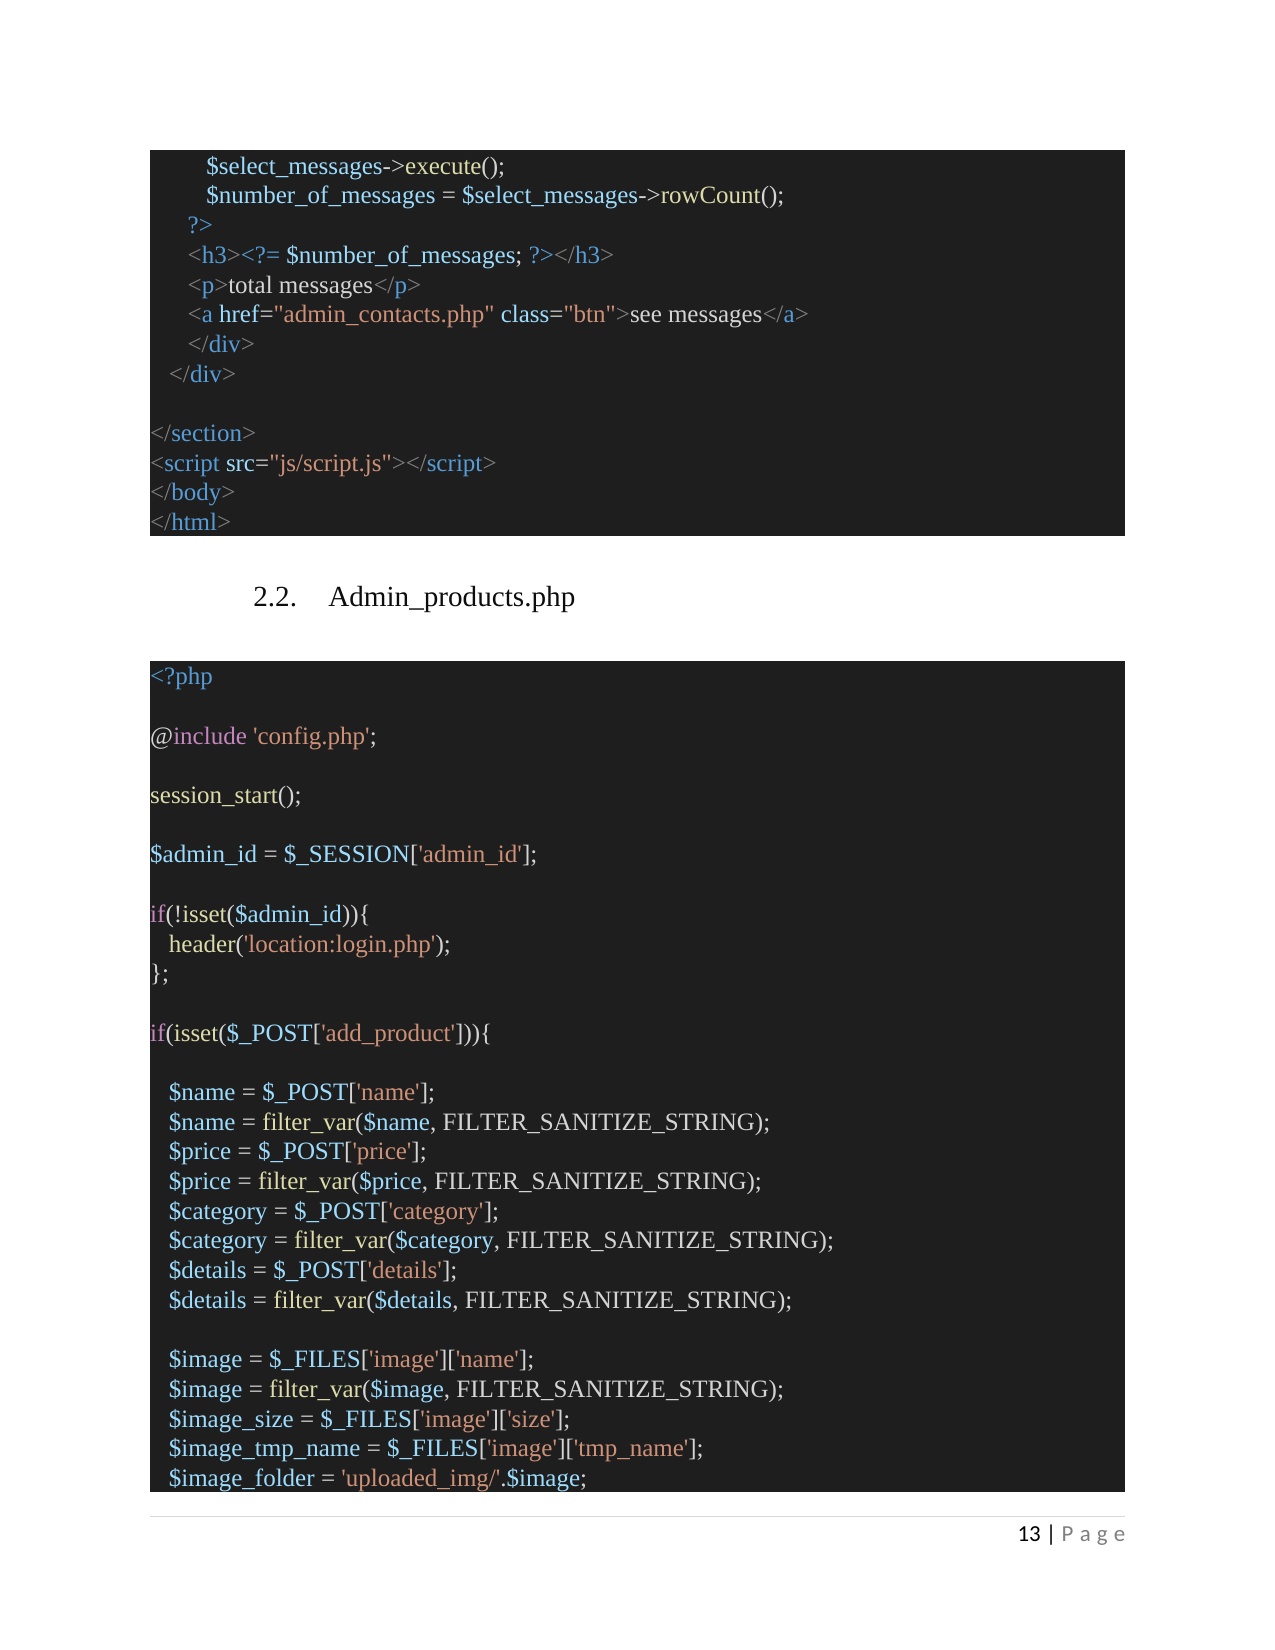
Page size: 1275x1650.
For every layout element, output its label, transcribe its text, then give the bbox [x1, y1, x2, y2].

text $select_messages->execute(); [150, 150, 1125, 180]
text $category = filter_var($category, FILTER_SANITIZE_STRING); [150, 1224, 1125, 1254]
text $image_folder = 'uploaded_img/'.$image; [150, 1462, 1125, 1492]
text session_start(); [150, 779, 1125, 809]
text $price = filter_var($price, FILTER_SANITIZE_STRING); [150, 1165, 1125, 1195]
text <h3><?= $number_of_messages; ?></h3> [150, 239, 1125, 269]
text $name = $_POST['name']; [150, 1076, 1125, 1106]
text $details = filter_var($details, FILTER_SANITIZE_STRING); [150, 1284, 1125, 1314]
text $price = $_POST['price']; [150, 1136, 1125, 1165]
text $name = filter_var($name, FILTER_SANITIZE_STRING); [150, 1106, 1125, 1136]
text </div> [150, 358, 1125, 387]
text <script src="js/script.js"></script> [150, 447, 1125, 477]
text $image_tmp_name = $_FILES['image']['tmp_name']; [150, 1432, 1125, 1462]
text ?> [150, 209, 1125, 239]
text $image = $_FILES['image']['name']; [150, 1343, 1125, 1373]
text $admin_id = $_SESSION['admin_id']; [150, 839, 1125, 868]
text }; [150, 957, 1125, 987]
text </div> [150, 328, 1125, 358]
text </html> [150, 506, 1125, 536]
text $image_size = $_FILES['image']['size']; [150, 1403, 1125, 1432]
text </body> [150, 477, 1125, 506]
text header('location:login.php'); [150, 928, 1125, 957]
text $number_of_messages = $select_messages->rowCount(); [150, 180, 1125, 209]
subtitle Admin_products.php [253, 579, 1125, 612]
text </section> [150, 417, 1125, 447]
text <?php [150, 661, 1125, 690]
text $details = $_POST['details']; [150, 1254, 1125, 1284]
text $image = filter_var($image, FILTER_SANITIZE_STRING); [150, 1373, 1125, 1403]
text @include 'config.php'; [150, 720, 1125, 749]
text if(isset($_POST['add_product'])){ [150, 1017, 1125, 1046]
text $category = $_POST['category']; [150, 1195, 1125, 1224]
text <p>total messages</p> [150, 269, 1125, 298]
text <a href="admin_contacts.php" class="btn">see messages</a> [150, 298, 1125, 328]
text if(!isset($admin_id)){ [150, 898, 1125, 928]
